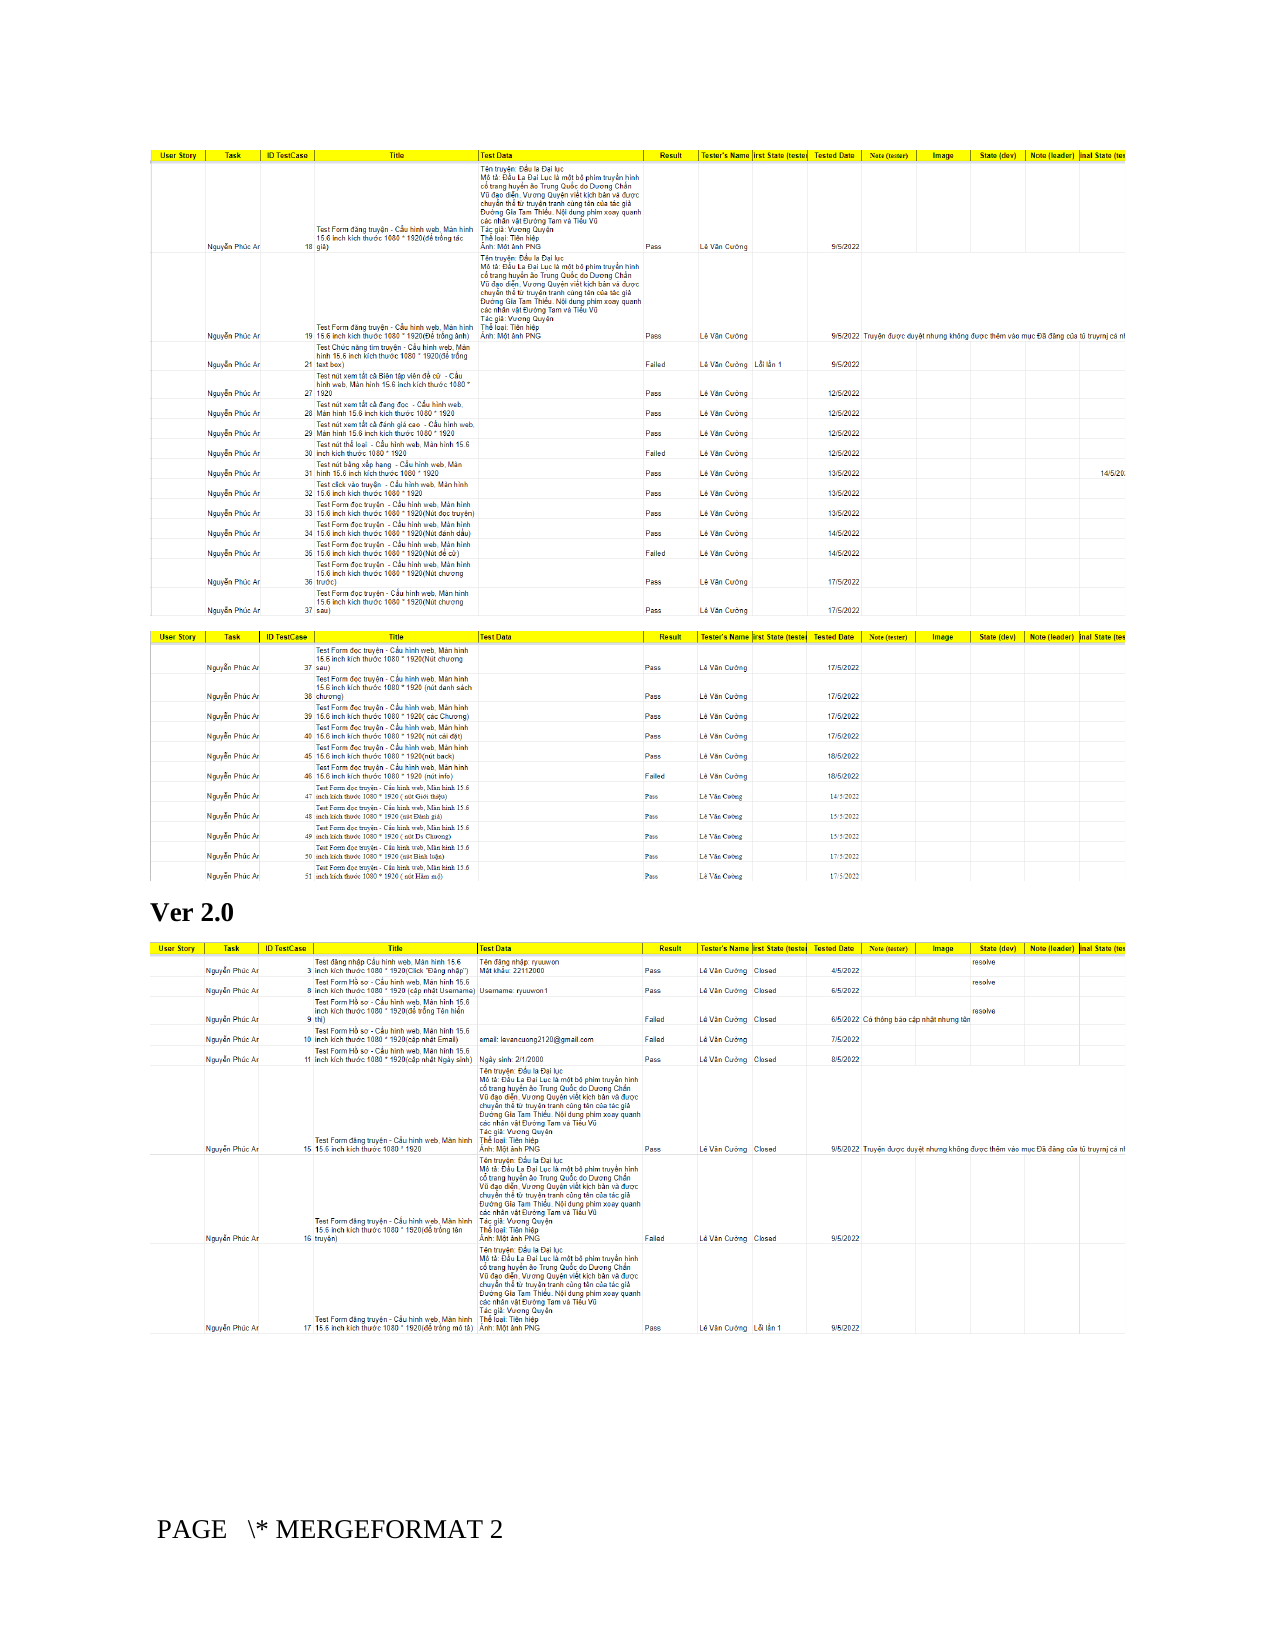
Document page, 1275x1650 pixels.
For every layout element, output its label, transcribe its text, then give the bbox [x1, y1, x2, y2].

text Ver 2.0 [150, 896, 1125, 927]
picture [150, 150, 1125, 616]
picture [150, 631, 1125, 881]
picture [150, 942, 1125, 1334]
